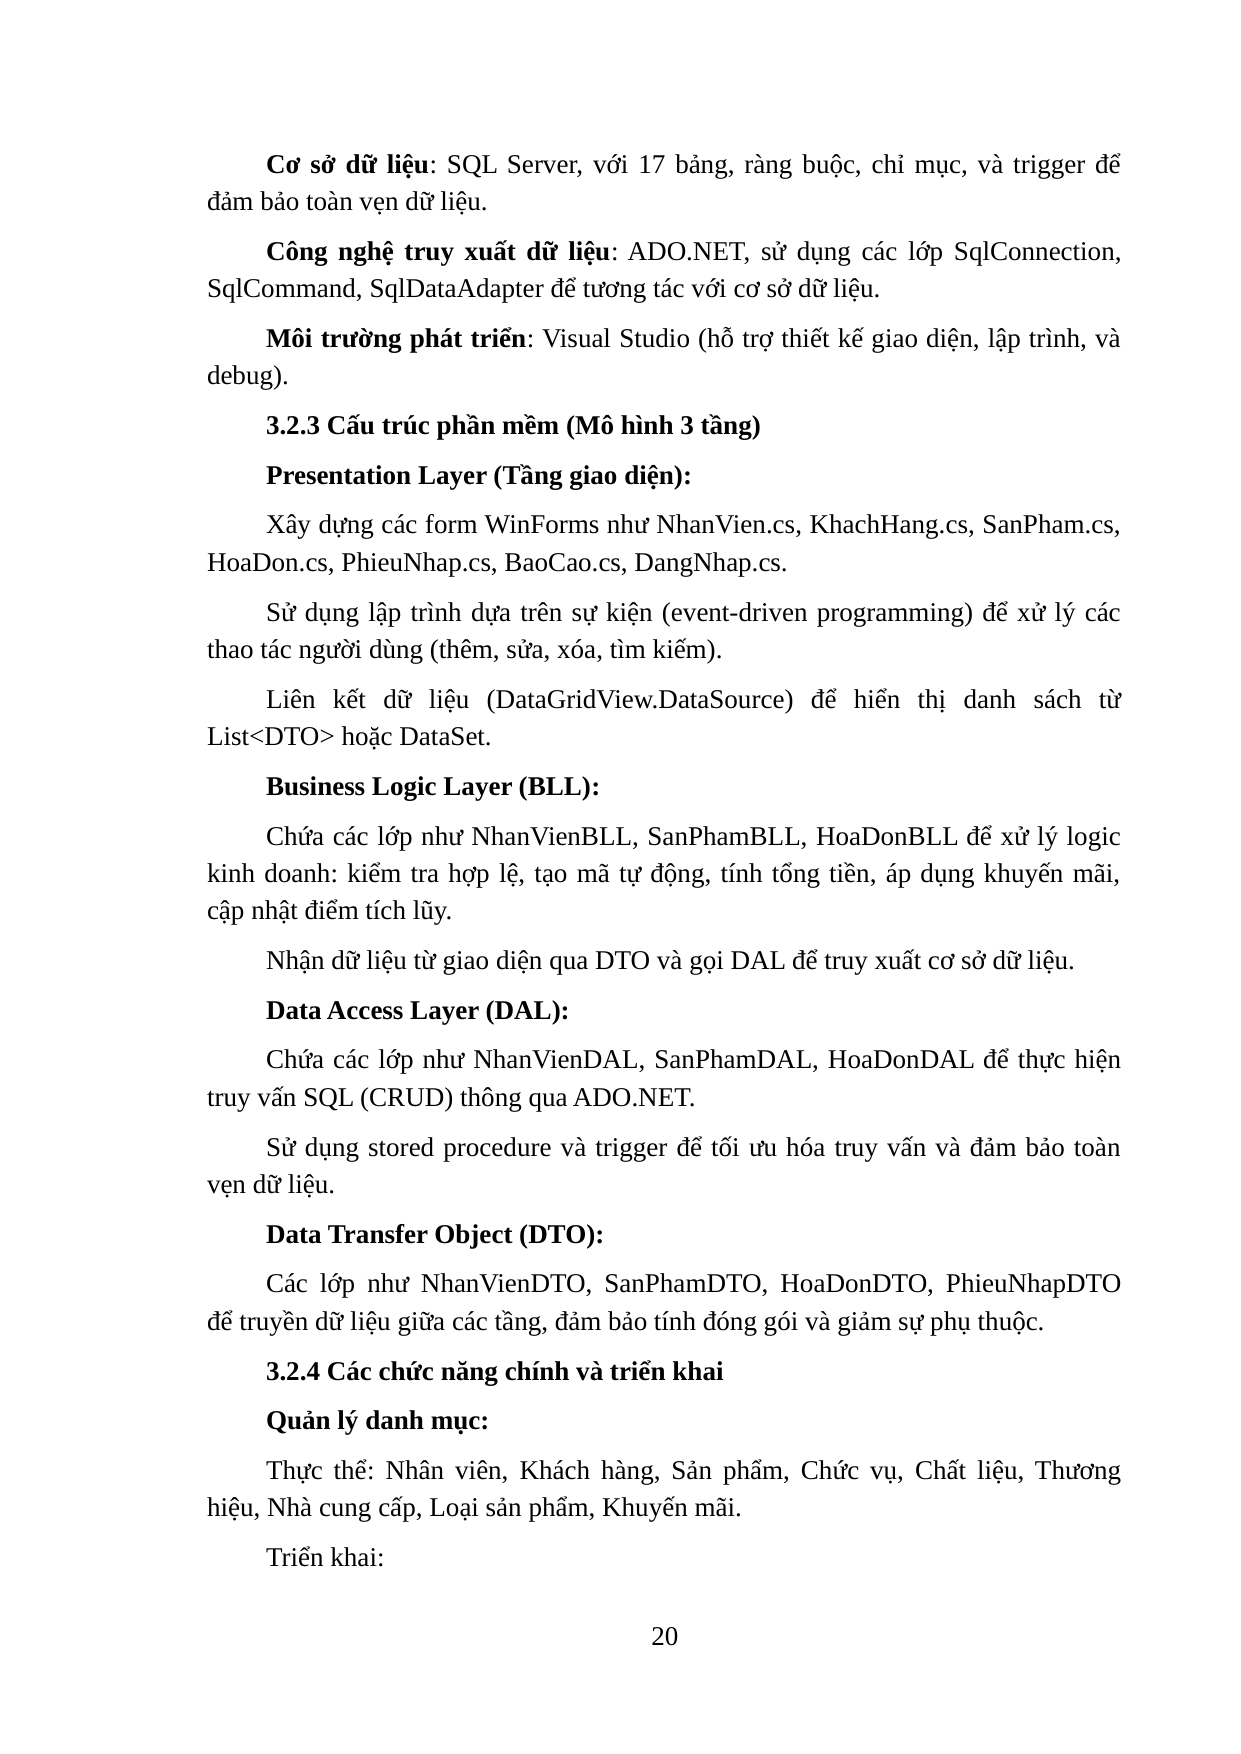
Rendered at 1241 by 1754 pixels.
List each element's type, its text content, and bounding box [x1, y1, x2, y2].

text Chứa các lớp như NhanVienBLL, SanPhamBLL, HoaDonBLL để xử lý logic kinh doanh: kiểm tra hợp lệ, tạo mã tự động, tính tổng tiền, áp dụng khuyến mãi, cập nhật điểm tích lũy. [207, 819, 1122, 925]
text Môi trường phát triển: Visual Studio (hỗ trợ thiết kế giao diện, lập trình, và debug). [207, 322, 1122, 390]
text Liên kết dữ liệu (DataGridView.DataSource) để hiển thị danh sách từ List<DTO> hoặc DataSet. [207, 683, 1122, 751]
text Công nghệ truy xuất dữ liệu: ADO.NET, sử dụng các lớp SqlConnection, SqlCommand, SqlDataAdapter để tương tác với cơ sở dữ liệu. [207, 235, 1122, 303]
text Sử dụng stored procedure và trigger để tối ưu hóa truy vấn và đảm bảo toàn vẹn dữ liệu. [207, 1131, 1122, 1199]
text Triển khai: [207, 1541, 1122, 1572]
subtitle 3.2.3 Cấu trúc phần mềm (Mô hình 3 tầng) [266, 409, 1122, 440]
text Các lớp như NhanVienDTO, SanPhamDTO, HoaDonDTO, PhieuNhapDTO để truyền dữ liệu giữa các tầng, đảm bảo tính đóng gói và giảm sự phụ thuộc. [207, 1267, 1122, 1336]
text Xây dựng các form WinForms như NhanVien.cs, KhachHang.cs, SanPham.cs, HoaDon.cs, PhieuNhap.cs, BaoCao.cs, DangNhap.cs. [207, 508, 1122, 577]
text Nhận dữ liệu từ giao diện qua DTO và gọi DAL để truy xuất cơ sở dữ liệu. [207, 944, 1122, 975]
text Quản lý danh mục: [207, 1404, 1122, 1436]
text Chứa các lớp như NhanVienDAL, SanPhamDAL, HoaDonDAL để thực hiện truy vấn SQL (CRUD) thông qua ADO.NET. [207, 1043, 1122, 1112]
text Business Logic Layer (BLL): [207, 770, 1122, 801]
text Cơ sở dữ liệu: SQL Server, với 17 bảng, ràng buộc, chỉ mục, và trigger để đảm bảo toàn vẹn dữ liệu. [207, 148, 1122, 216]
text Presentation Layer (Tầng giao diện): [207, 459, 1122, 490]
text Thực thể: Nhân viên, Khách hàng, Sản phẩm, Chức vụ, Chất liệu, Thương hiệu, Nhà cung cấp, Loại sản phẩm, Khuyến mãi. [207, 1454, 1122, 1523]
subtitle 3.2.4 Các chức năng chính và triển khai [266, 1354, 1122, 1386]
text Data Access Layer (DAL): [207, 994, 1122, 1025]
text Data Transfer Object (DTO): [207, 1218, 1122, 1249]
text Sử dụng lập trình dựa trên sự kiện (event-driven programming) để xử lý các thao tác người dùng (thêm, sửa, xóa, tìm kiếm). [207, 596, 1122, 664]
